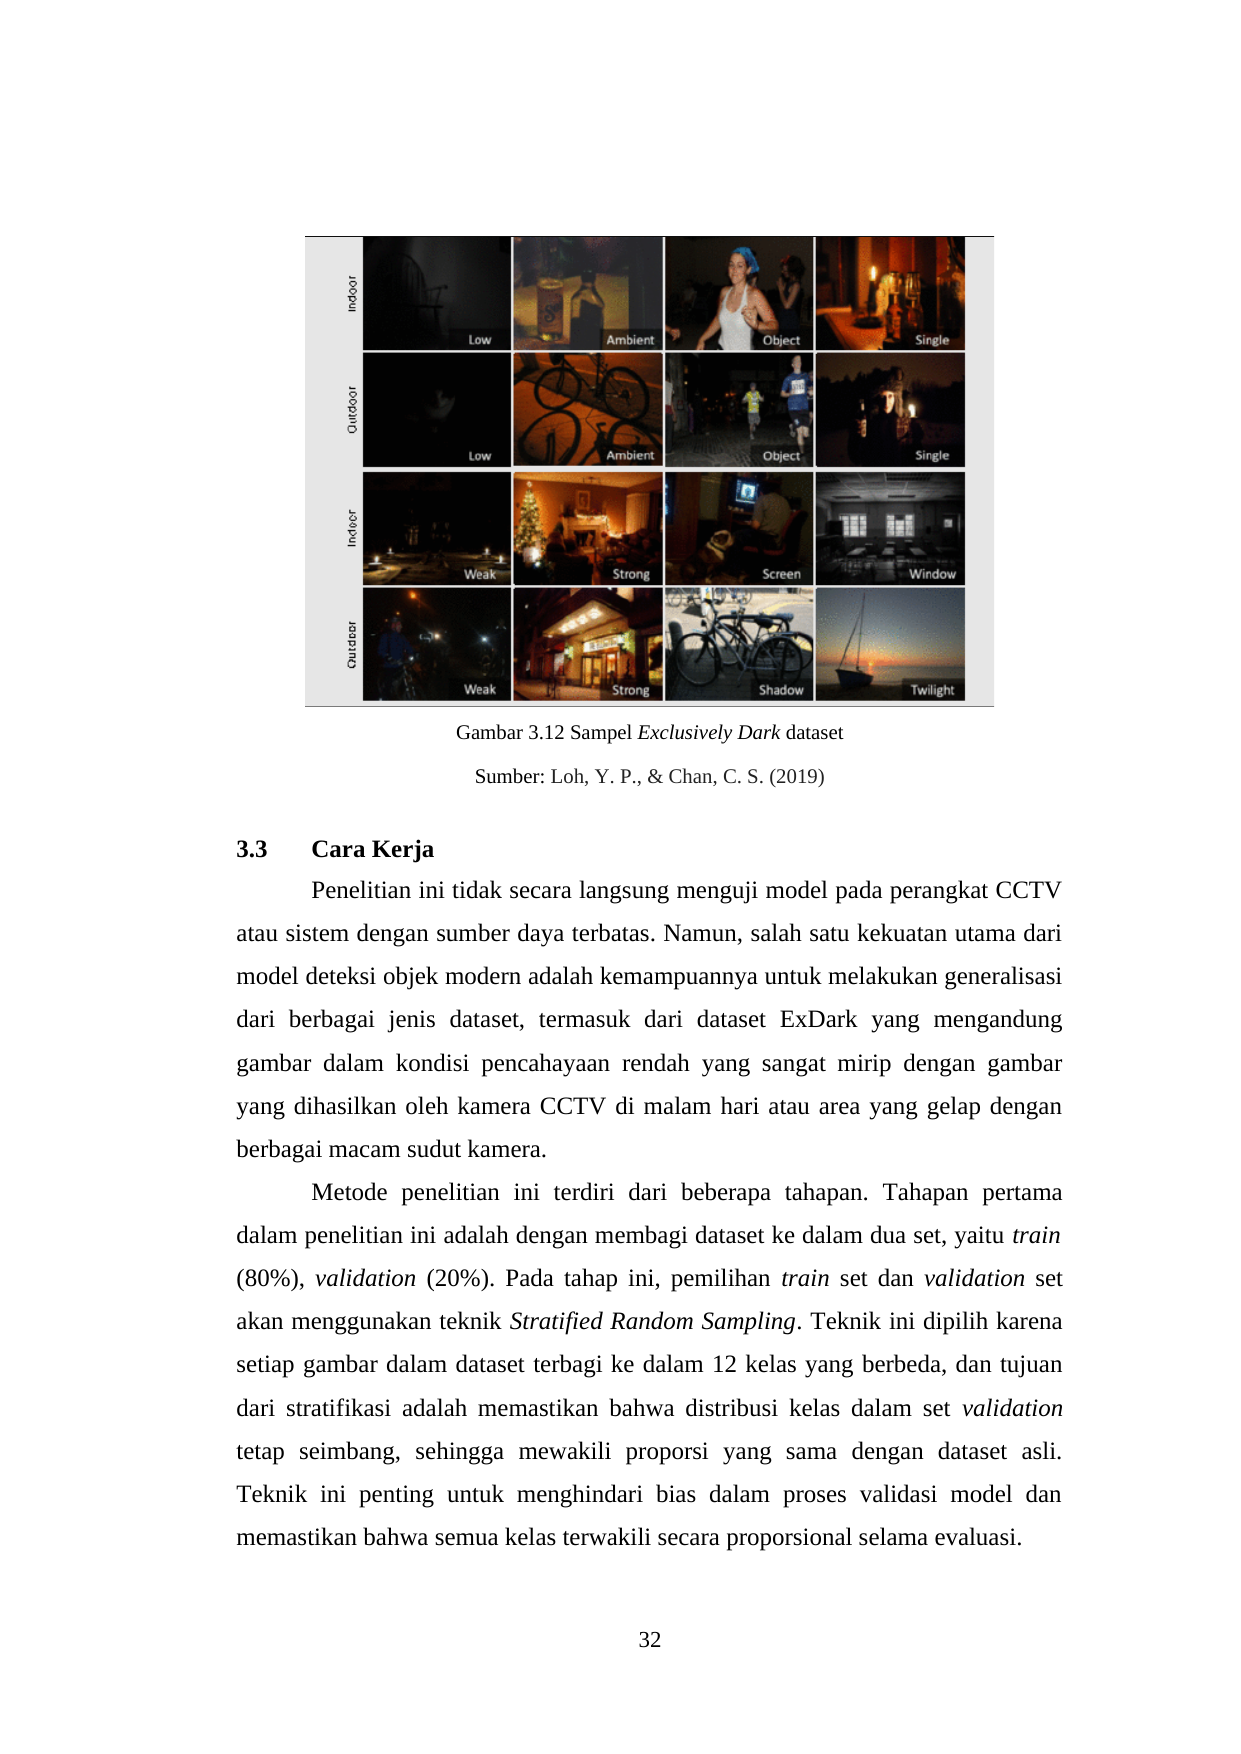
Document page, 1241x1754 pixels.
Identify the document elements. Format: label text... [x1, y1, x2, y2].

subtitle 3.3 Cara Kerja [236, 834, 1063, 863]
text Penelitian ini tidak secara langsung menguji model pada perangkat CCTV atau sistem dengan sumber daya terbatas. Namun, salah satu kekuatan utama dari model deteksi objek modern adalah kemampuannya untuk melakukan generalisasi dari berbagai jenis dataset, termasuk dari dataset ExDark yang mengandung gambar dalam kondisi pencahayaan rendah yang sangat mirip dengan gambar yang dihasilkan oleh kamera CCTV di malam hari atau area yang gelap dengan berbagai macam sudut kamera. [236, 875, 1063, 1163]
text Sumber: Loh, Y. P., & Chan, C. S. (2019) [236, 764, 1063, 788]
picture [305, 236, 995, 707]
text Metode penelitian ini terdiri dari beberapa tahapan. Tahapan pertama dalam penelitian ini adalah dengan membagi dataset ke dalam dua set, yaitu train (80%), validation (20%). Pada tahap ini, pemilihan train set dan validation set akan menggunakan teknik Stratified Random Sampling. Teknik ini dipilih karena setiap gambar dalam dataset terbagi ke dalam 12 kelas yang berbeda, dan tujuan dari stratifikasi adalah memastikan bahwa distribusi kelas dalam set validation tetap seimbang, sehingga mewakili proporsi yang sama dengan dataset asli. Teknik ini penting untuk menghindari bias dalam proses validasi model dan memastikan bahwa semua kelas terwakili secara proporsional selama evaluasi. [236, 1177, 1063, 1551]
